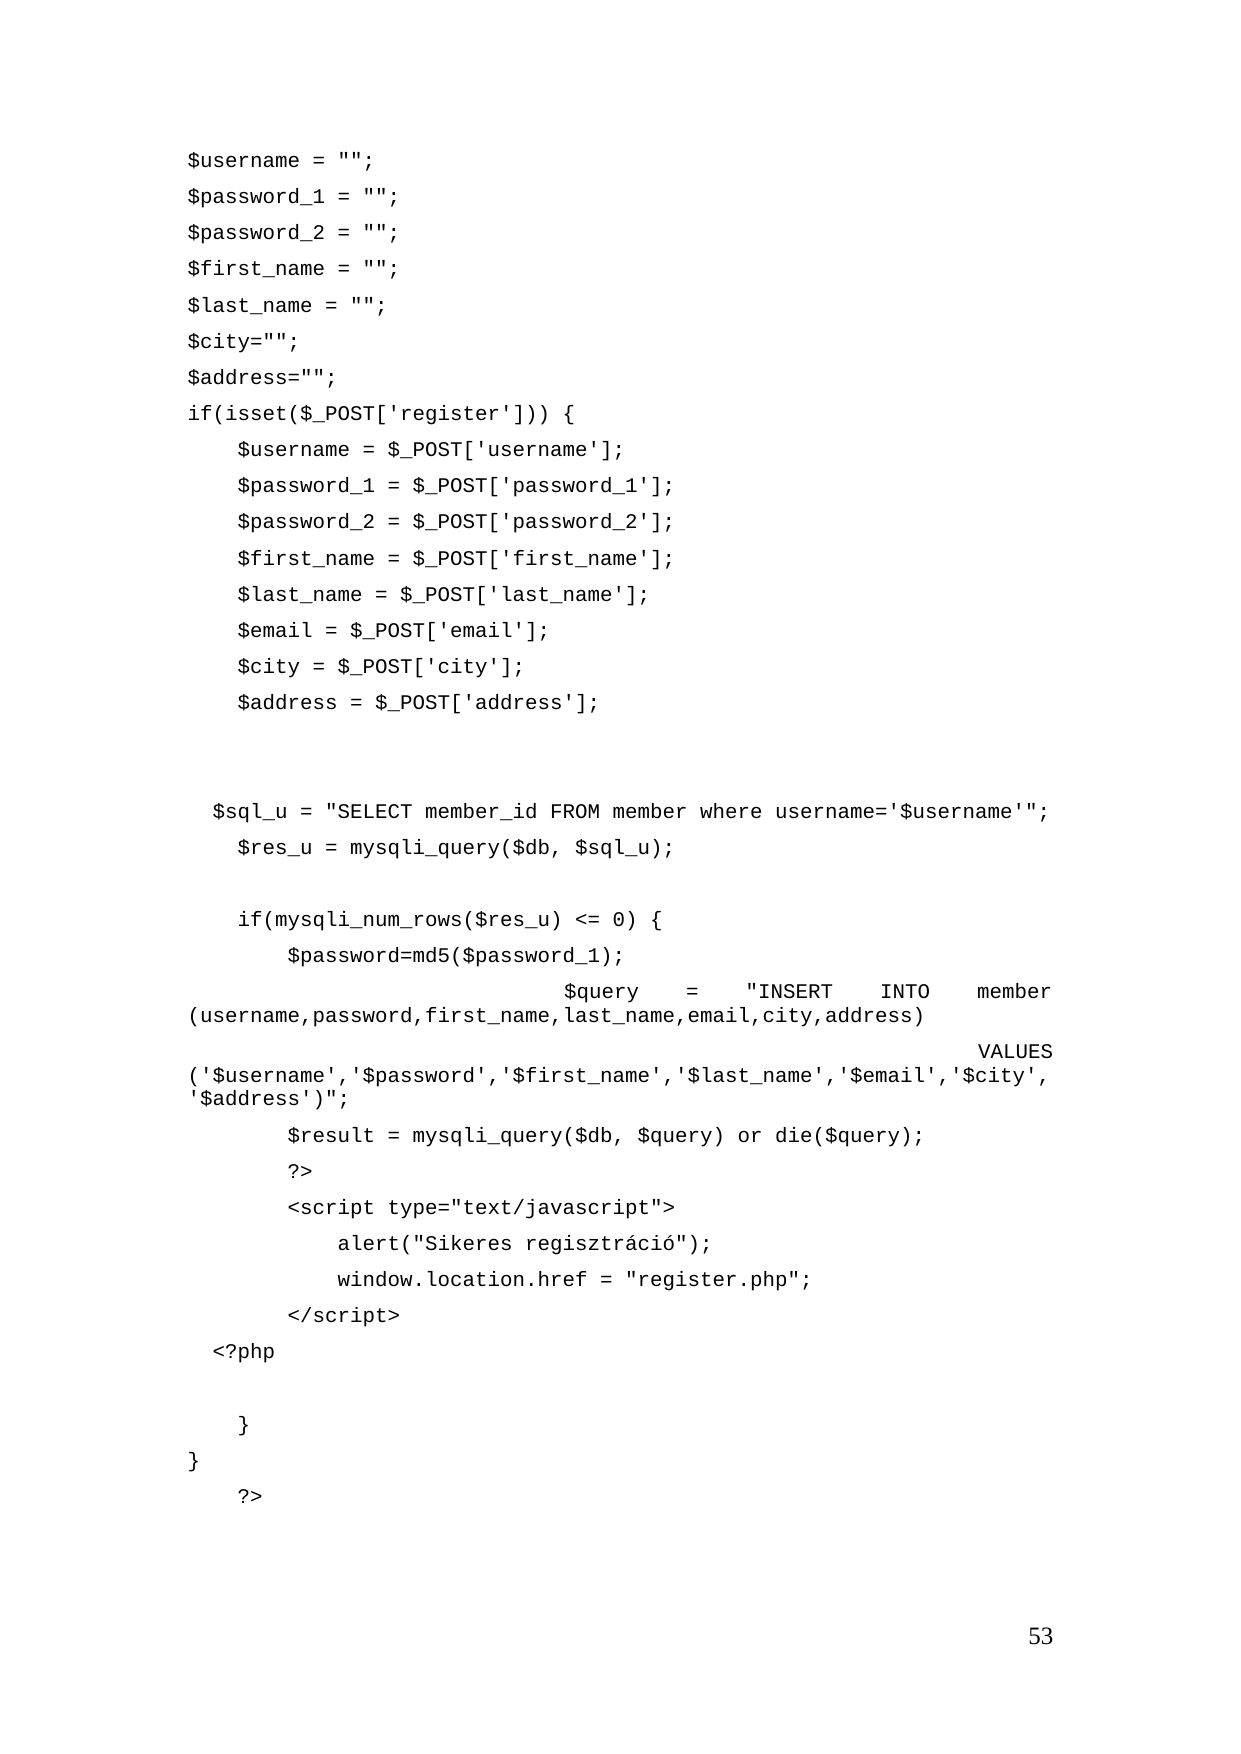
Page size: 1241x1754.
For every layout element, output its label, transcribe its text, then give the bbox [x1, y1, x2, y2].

text <script type="text/javascript"> [187, 1197, 1053, 1221]
text </script> [187, 1305, 1053, 1329]
text $sql_u = "SELECT member_id FROM member where username='$username'"; [187, 801, 1053, 824]
text $last_name = $_POST['last_name']; [187, 584, 1053, 607]
text $city = $_POST['city']; [187, 656, 1053, 680]
text $username = $_POST['username']; [187, 439, 1053, 463]
text $email = $_POST['email']; [187, 620, 1053, 643]
text $address=""; [187, 367, 1053, 391]
text $first_name = $_POST['first_name']; [187, 548, 1053, 571]
text $address = $_POST['address']; [187, 692, 1053, 716]
text $res_u = mysqli_query($db, $sql_u); [187, 837, 1053, 860]
text VALUES ('$username','$password','$first_name','$last_name','$email','$city','$address')"; [187, 1041, 1053, 1112]
text <?php [187, 1341, 1053, 1365]
text $password_1 = ""; [187, 186, 1053, 210]
text $result = mysqli_query($db, $query) or die($query); [187, 1124, 1053, 1148]
text $username = ""; [187, 150, 1053, 174]
text } [187, 1414, 1053, 1437]
text $password=md5($password_1); [187, 945, 1053, 969]
text $password_2 = $_POST['password_2']; [187, 511, 1053, 535]
text ?> [187, 1161, 1053, 1184]
text if(mysqli_num_rows($res_u) <= 0) { [187, 909, 1053, 933]
text $city=""; [187, 331, 1053, 354]
text $first_name = ""; [187, 258, 1053, 282]
text $password_1 = $_POST['password_1']; [187, 475, 1053, 499]
text window.location.href = "register.php"; [187, 1269, 1053, 1293]
text $last_name = ""; [187, 294, 1053, 318]
text $password_2 = ""; [187, 222, 1053, 246]
text } [187, 1450, 1053, 1473]
text alert("Sikeres regisztráció"); [187, 1233, 1053, 1257]
text if(isset($_POST['register'])) { [187, 403, 1053, 427]
text $query = "INSERT INTO member (username,password,first_name,last_name,email,city,address) [187, 981, 1053, 1029]
text ?> [187, 1486, 1053, 1510]
